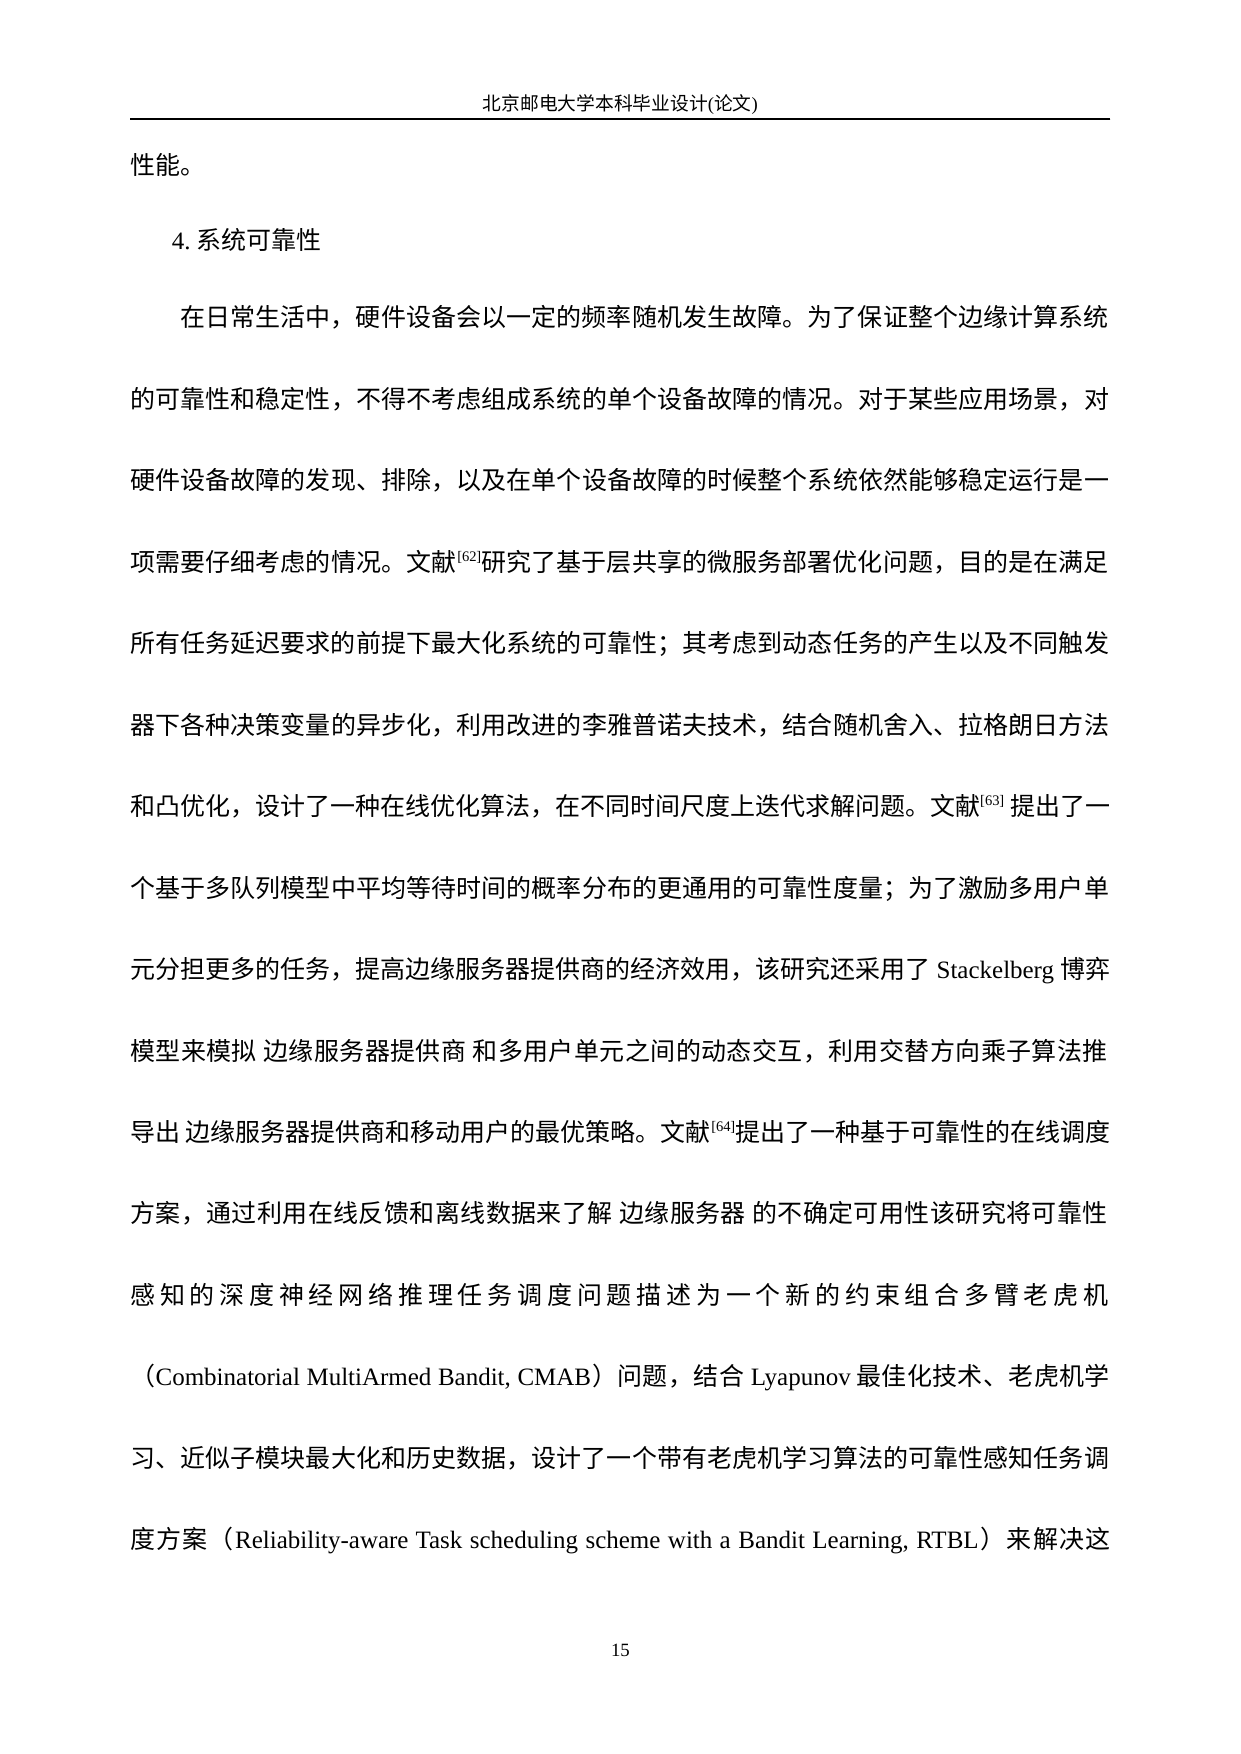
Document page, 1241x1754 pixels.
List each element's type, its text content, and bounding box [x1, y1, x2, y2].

subtitle 系统可靠性 [172, 205, 1110, 273]
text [130, 130, 1110, 198]
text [130, 282, 1110, 1572]
